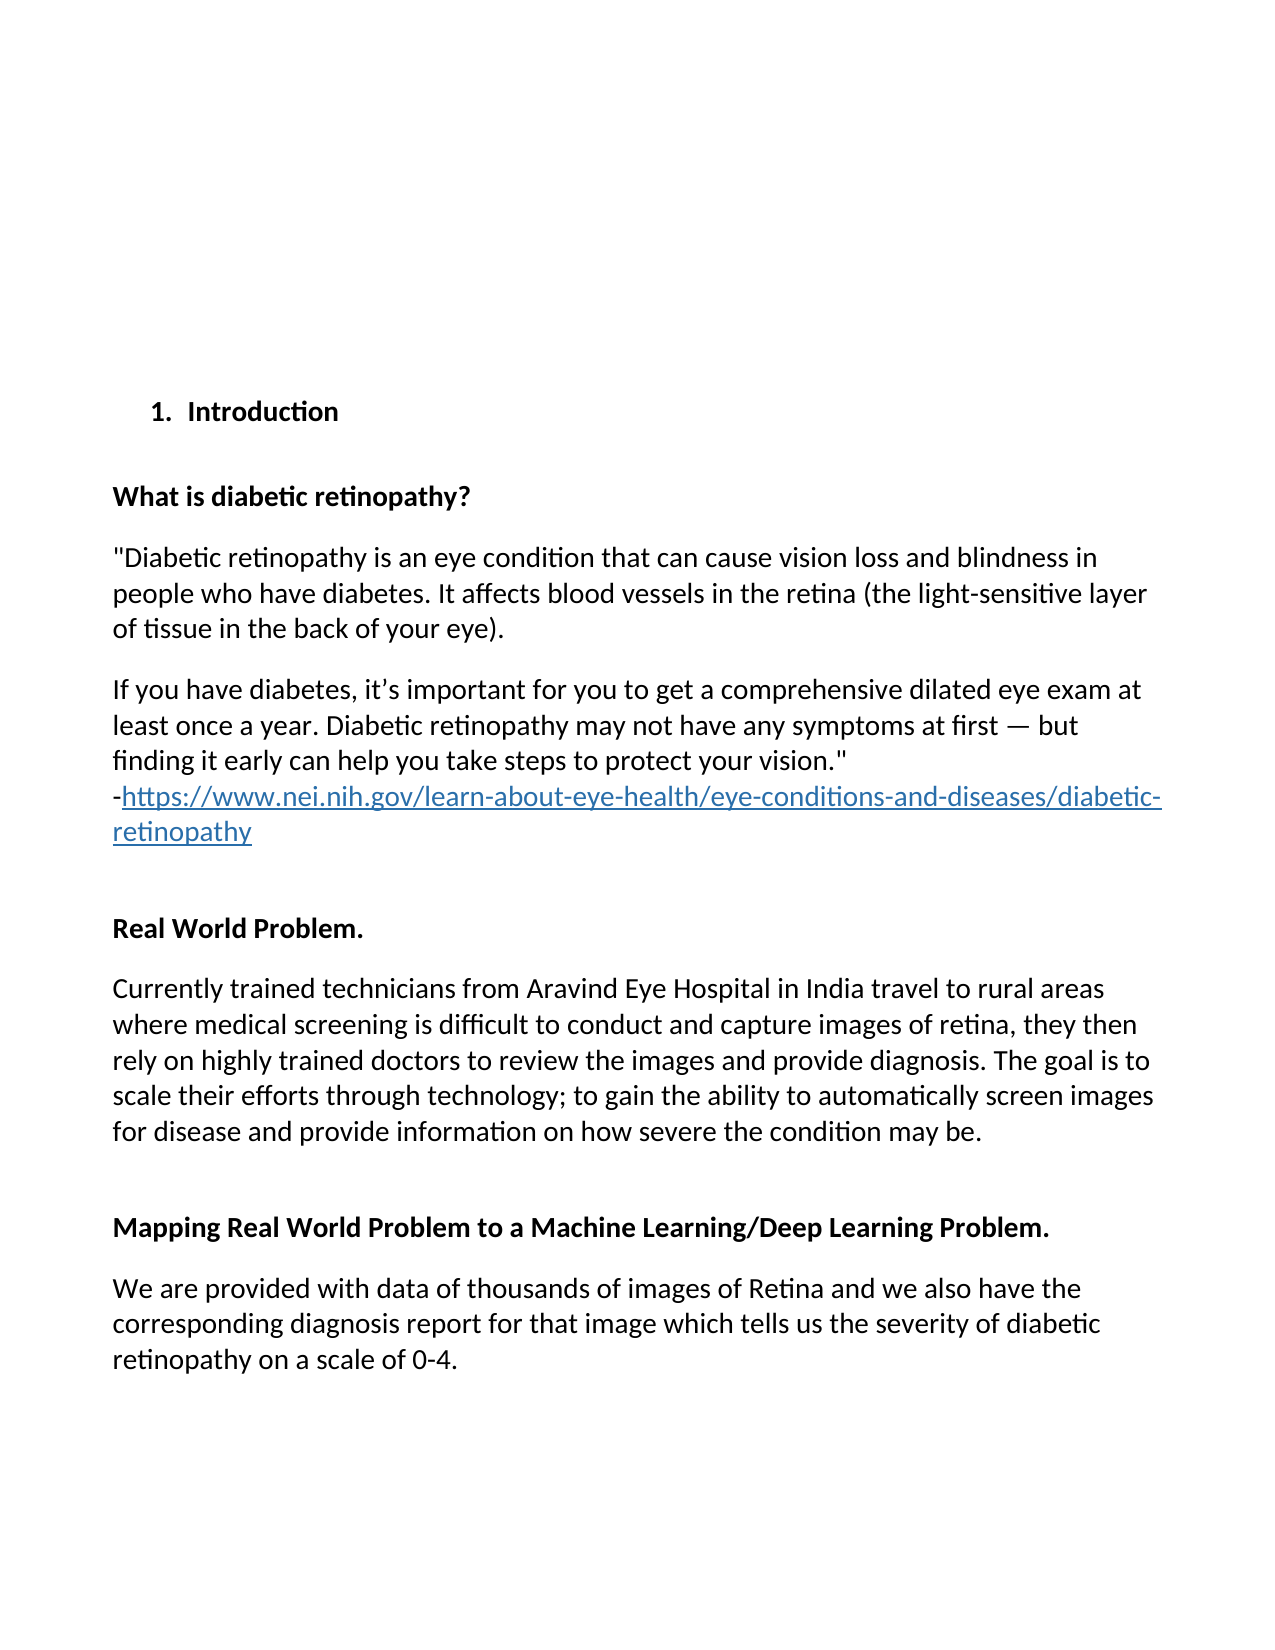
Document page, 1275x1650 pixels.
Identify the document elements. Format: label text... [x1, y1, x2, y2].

subtitle Introduction [150, 393, 1162, 428]
text "Diabetic retinopathy is an eye condition that can cause vision loss and blindness in people who have diabetes. It affects blood vessels in the retina (the light-sensitive layer of tissue in the back of your eye). [112, 539, 1162, 646]
subtitle What is diabetic retinopathy? [112, 478, 1162, 514]
text We are provided with data of thousands of images of Retina and we also have the corresponding diagnosis report for that image which tells us the severity of diabetic retinopathy on a scale of 0-4. [112, 1270, 1162, 1377]
subtitle Mapping Real World Problem to a Machine Learning/Deep Learning Problem. [112, 1209, 1162, 1245]
subtitle Real World Problem. [112, 910, 1162, 945]
text If you have diabetes, it’s important for you to get a comprehensive dilated eye exam at least once a year. Diabetic retinopathy may not have any symptoms at first — but finding it early can help you take steps to protect your vision." -https://www.nei.nih.gov/learn-about-eye-health/eye-conditions-and-diseases/diabetic-retinopathy [112, 671, 1162, 849]
text Currently trained technicians from Aravind Eye Hospital in India travel to rural areas where medical screening is difficult to conduct and capture images of retina, they then rely on highly trained doctors to review the images and provide diagnosis. The goal is to scale their efforts through technology; to gain the ability to automatically screen images for disease and provide information on how severe the condition may be. [112, 970, 1162, 1148]
